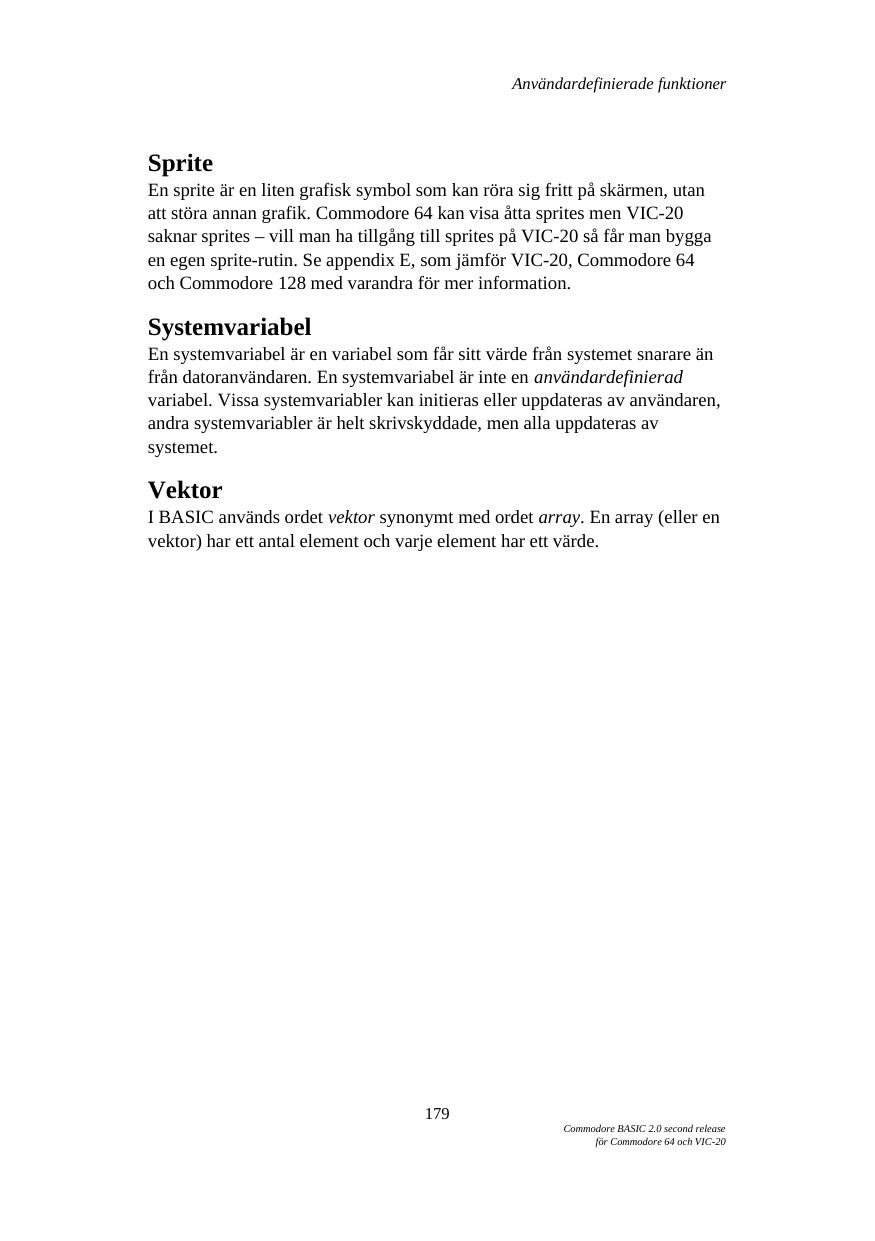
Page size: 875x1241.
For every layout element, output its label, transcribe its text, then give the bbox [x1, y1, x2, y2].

text En systemvariabel är en variabel som får sitt värde från systemet snarare än från datoranvändaren. En systemvariabel är inte en användardefinierad variabel. Vissa systemvariabler kan initieras eller uppdateras av användaren, andra systemvariabler är helt skrivskyddade, men alla uppdateras av systemet. [148, 343, 726, 457]
subtitle Vektor [148, 475, 726, 504]
text I BASIC används ordet vektor synonymt med ordet array. En array (eller en vektor) har ett antal element och varje element har ett värde. [148, 506, 726, 551]
text En sprite är en liten grafisk symbol som kan röra sig fritt på skärmen, utan att störa annan grafik. Commodore 64 kan visa åtta sprites men VIC-20 saknar sprites – vill man ha tillgång till sprites på VIC-20 så får man bygga en egen sprite-rutin. Se appendix E, som jämför VIC-20, Commodore 64 och Commodore 128 med varandra för mer information. [148, 179, 726, 293]
subtitle Systemvariabel [148, 312, 726, 340]
subtitle Sprite [148, 148, 726, 176]
